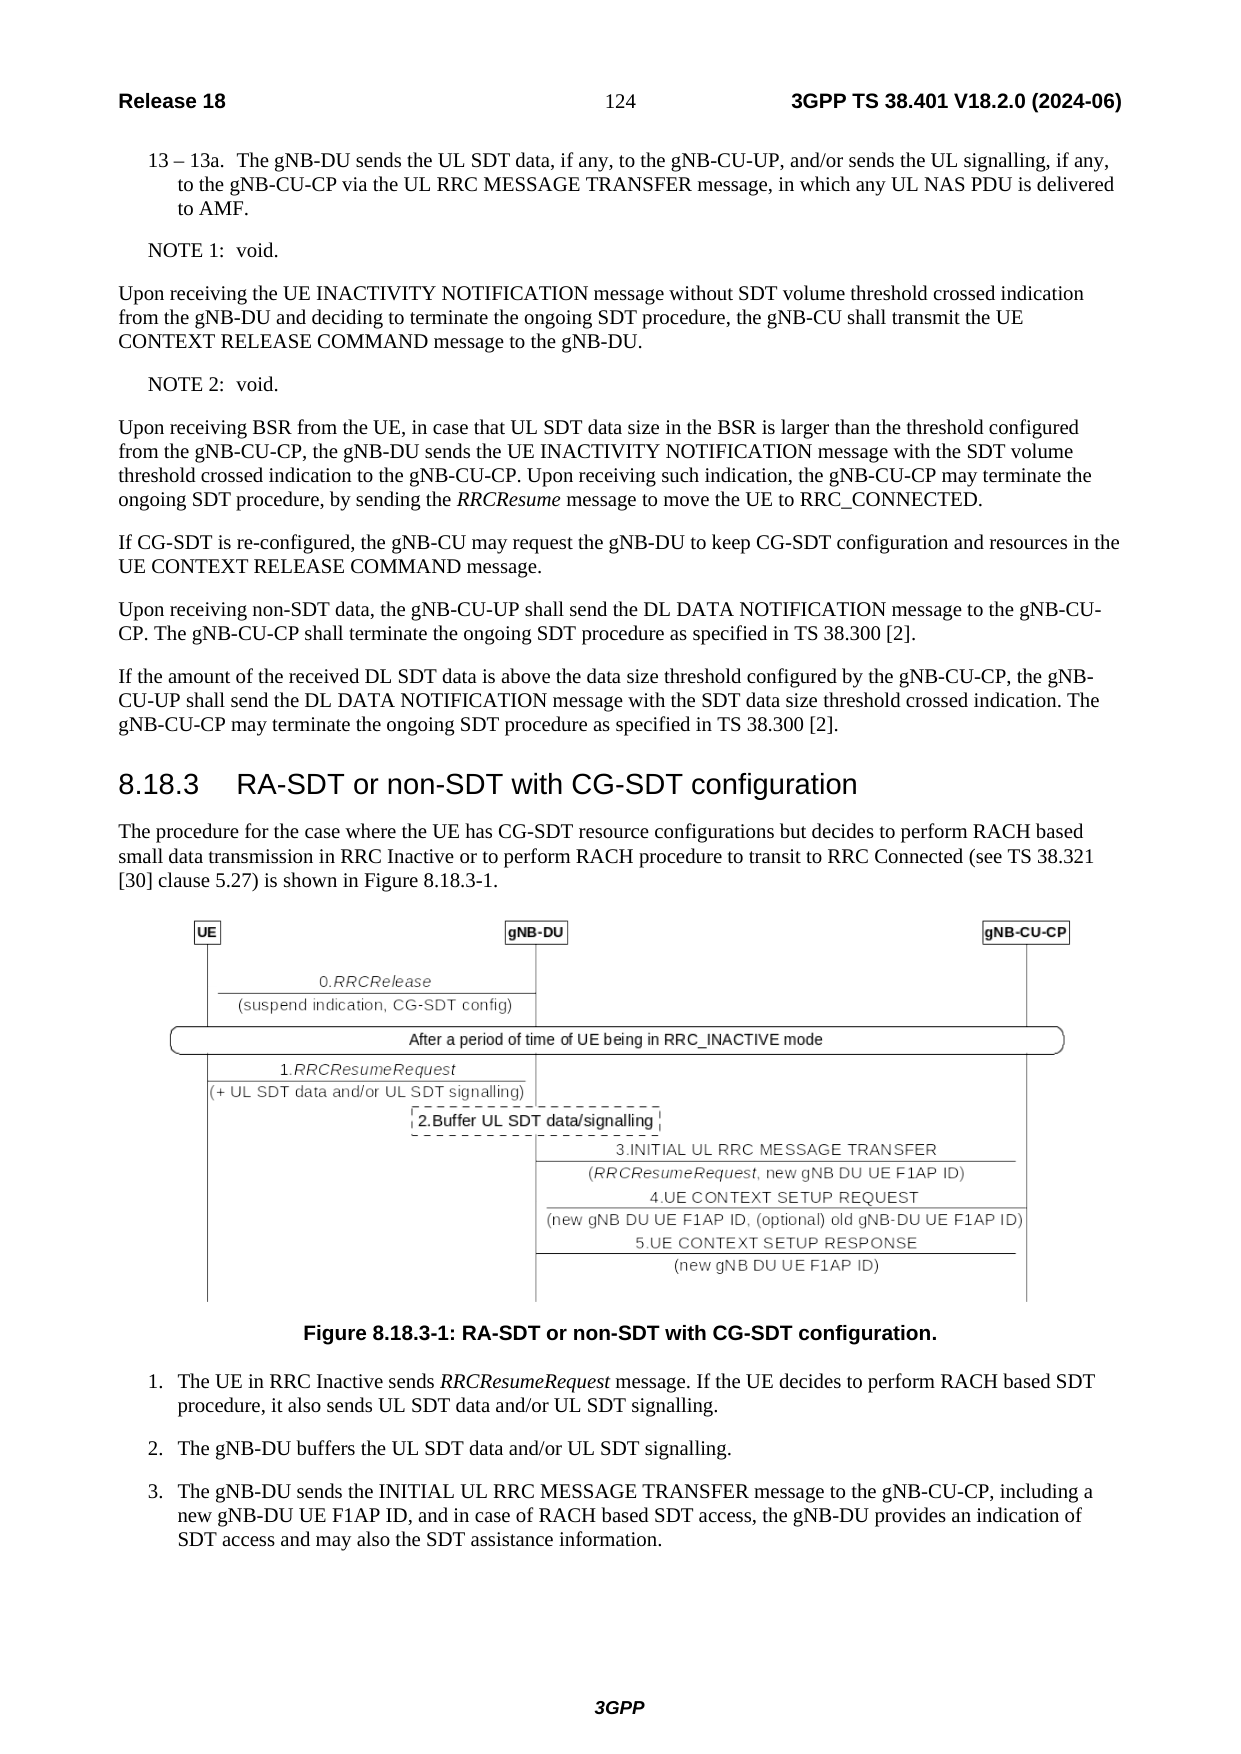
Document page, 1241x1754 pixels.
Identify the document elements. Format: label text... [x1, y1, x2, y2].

text 13 – 13a. The gNB-DU sends the UL SDT data, if any, to the gNB-CU-UP, and/or sends the UL signalling, if any, to the gNB-CU-CP via the UL RRC MESSAGE TRANSFER message, in which any UL NAS PDU is delivered to AMF. [148, 147, 1122, 220]
text Figure 8.18.3-1: RA-SDT or non-SDT with CG-SDT configuration. [118, 1320, 1122, 1344]
text Upon receiving non-SDT data, the gNB-CU-UP shall send the DL DATA NOTIFICATION message to the gNB-CU-CP. The gNB-CU-CP shall terminate the ongoing SDT procedure as specified in TS 38.300 [2]. [118, 597, 1122, 645]
text If CG-SDT is re-configured, the gNB-CU may request the gNB-DU to keep CG-SDT configuration and resources in the UE CONTEXT RELEASE COMMAND message. [118, 530, 1122, 578]
text 1. The UE in RRC Inactive sends RRCResumeRequest message. If the UE decides to perform RACH based SDT procedure, it also sends UL SDT data and/or UL SDT signalling. [148, 1369, 1122, 1417]
text Upon receiving the UE INACTIVITY NOTIFICATION message without SDT volume threshold crossed indication from the gNB-DU and deciding to terminate the ongoing SDT procedure, the gNB-CU shall transmit the UE CONTEXT RELEASE COMMAND message to the gNB-DU. [118, 281, 1122, 353]
text NOTE 2: void. [148, 372, 1122, 396]
text 3. The gNB-DU sends the INITIAL UL RRC MESSAGE TRANSFER message to the gNB-CU-CP, including a new gNB-DU UE F1AP ID, and in case of RACH based SDT access, the gNB-DU provides an indication of SDT access and may also the SDT assistance information. [148, 1479, 1122, 1551]
text NOTE 1: void. [148, 238, 1122, 262]
text Upon receiving BSR from the UE, in case that UL SDT data size in the BSR is larger than the threshold configured from the gNB-CU-CP, the gNB-DU sends the UE INACTIVITY NOTIFICATION message with the SDT volume threshold crossed indication to the gNB-CU-CP. Upon receiving such indication, the gNB-CU-CP may terminate the ongoing SDT procedure, by sending the RRCResume message to move the UE to RRC_CONNECTED. [118, 415, 1122, 511]
subtitle 8.18.3 RA-SDT or non-SDT with CG-SDT configuration [118, 767, 1122, 801]
text 2. The gNB-DU buffers the UL SDT data and/or UL SDT signalling. [148, 1436, 1122, 1460]
text The procedure for the case where the UE has CG-SDT resource configurations but decides to perform RACH based small data transmission in RRC Inactive or to perform RACH procedure to transit to RRC Connected (see TS 38.321 [30] clause 5.27) is shown in Figure 8.18.3-1. [118, 819, 1122, 892]
text If the amount of the received DL SDT data is above the data size threshold configured by the gNB-CU-CP, the gNB-CU-UP shall send the DL DATA NOTIFICATION message with the SDT data size threshold crossed indication. The gNB-CU-CP may terminate the ongoing SDT procedure as specified in TS 38.300 [2]. [118, 664, 1122, 736]
